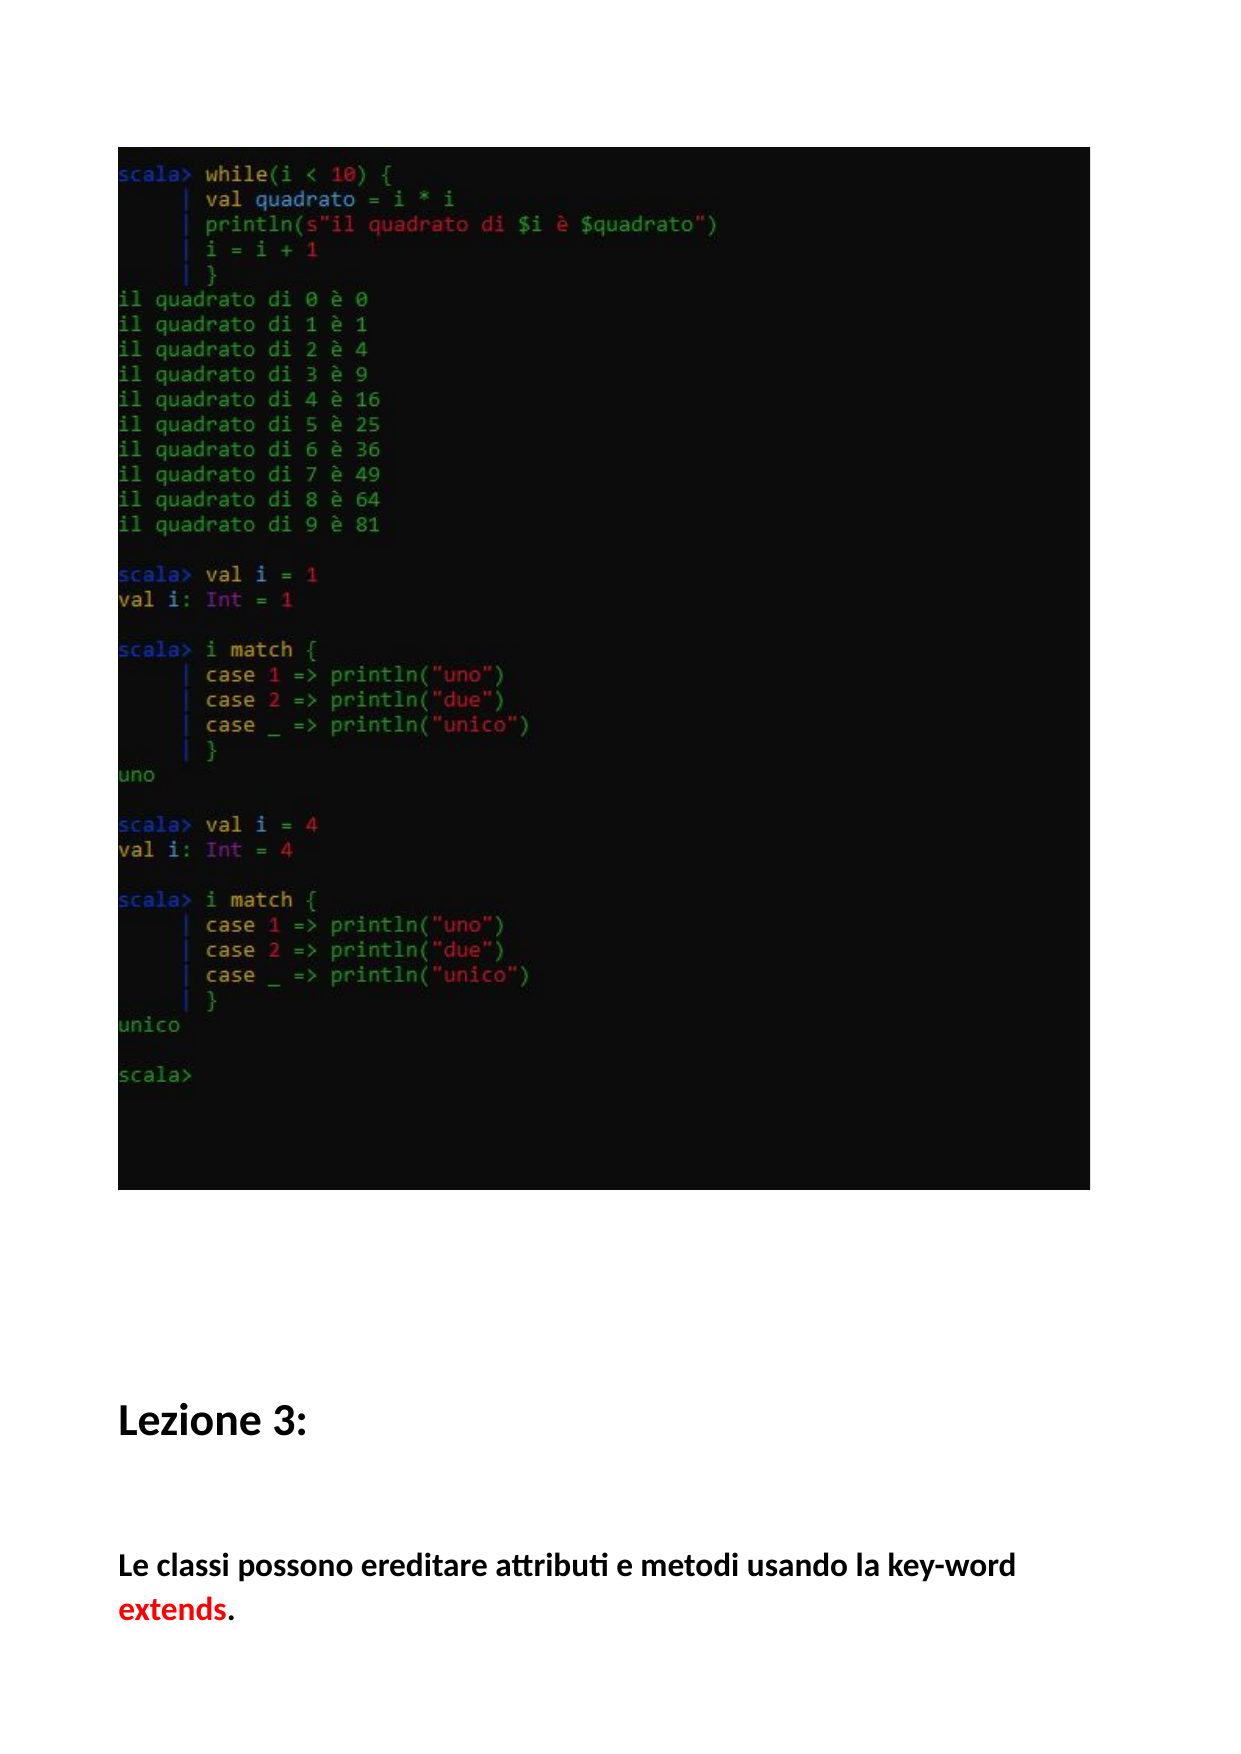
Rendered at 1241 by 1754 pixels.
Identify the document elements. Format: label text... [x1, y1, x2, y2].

text Le classi possono ereditare attributi e metodi usando la key-word extends. [118, 1544, 1122, 1629]
text Lezione 3: [118, 1391, 1122, 1446]
picture [118, 147, 1091, 1190]
